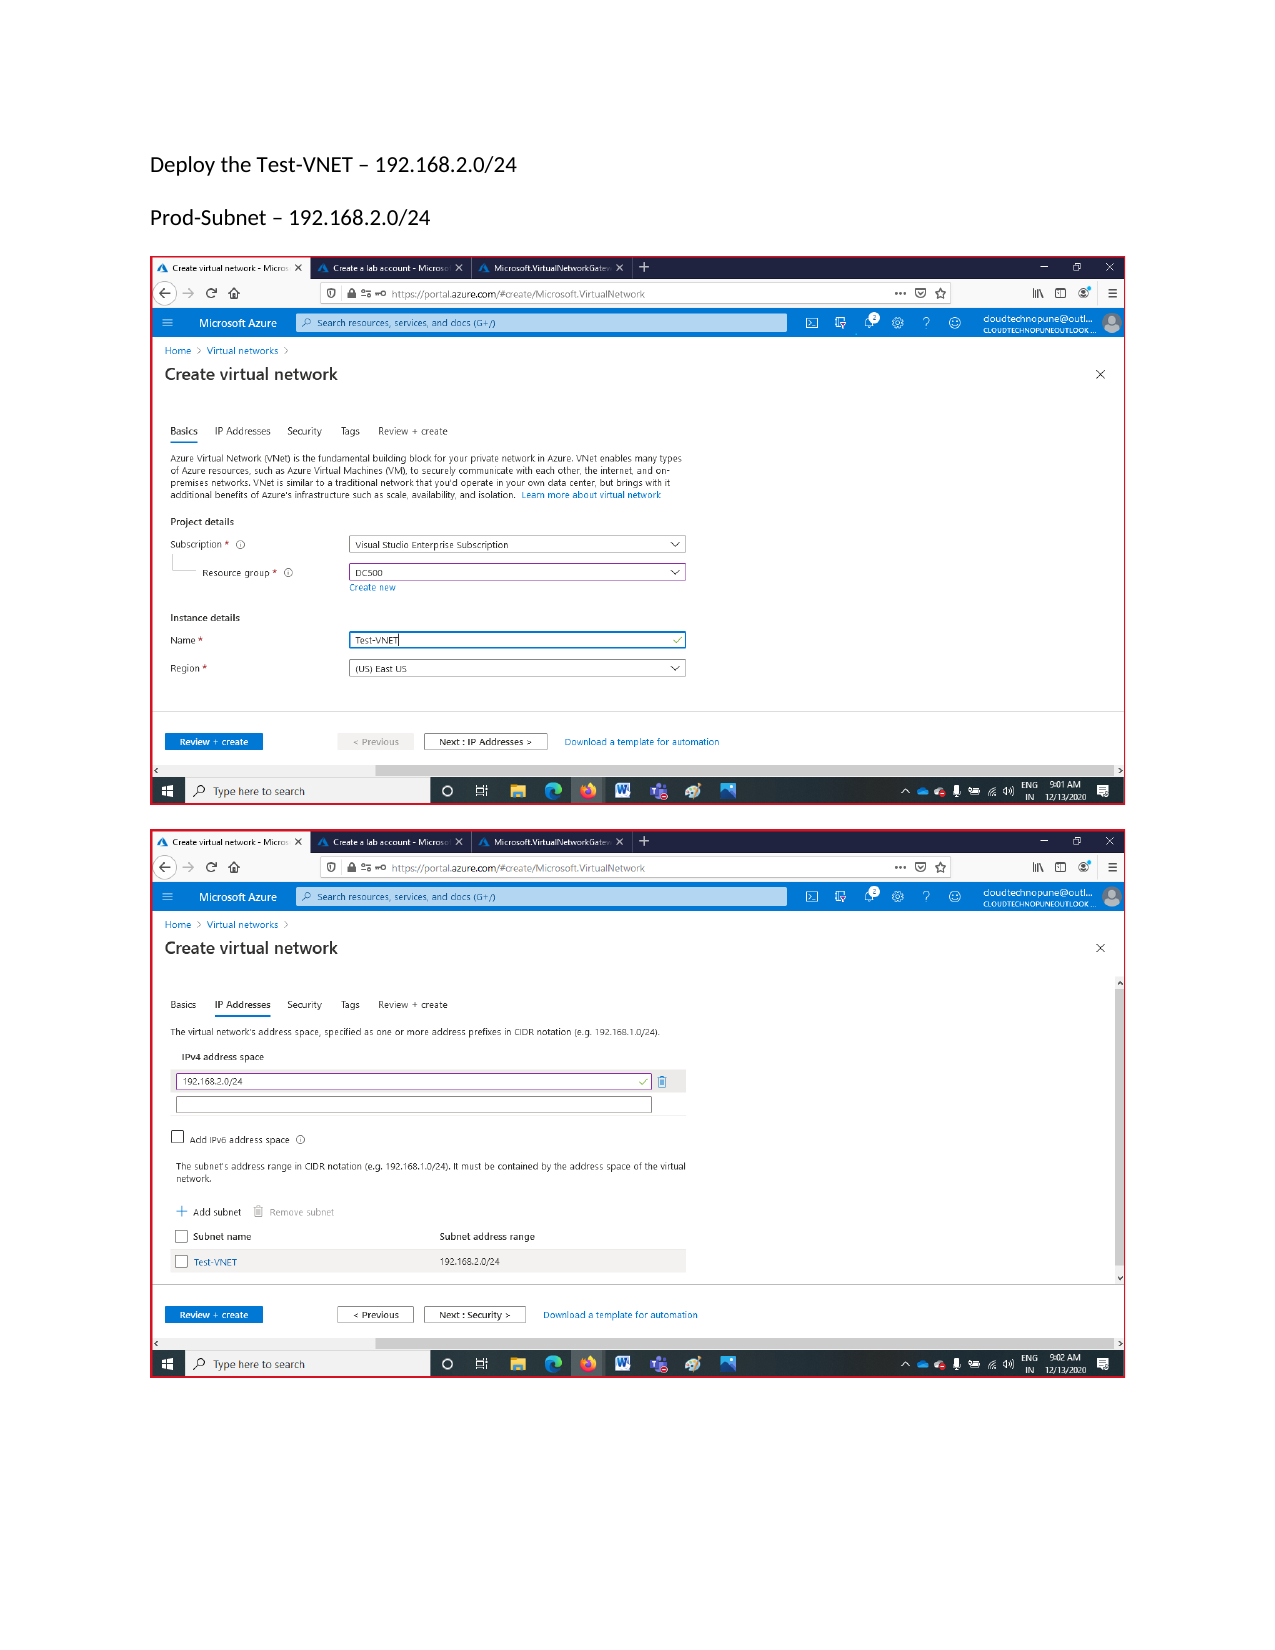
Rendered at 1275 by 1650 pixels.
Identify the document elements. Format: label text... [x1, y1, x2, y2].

picture [150, 256, 1125, 805]
text Deploy the Test-VNET – 192.168.2.0/24 [150, 150, 1125, 178]
text Prod-Subnet – 192.168.2.0/24 [150, 203, 1125, 231]
picture [150, 829, 1125, 1378]
